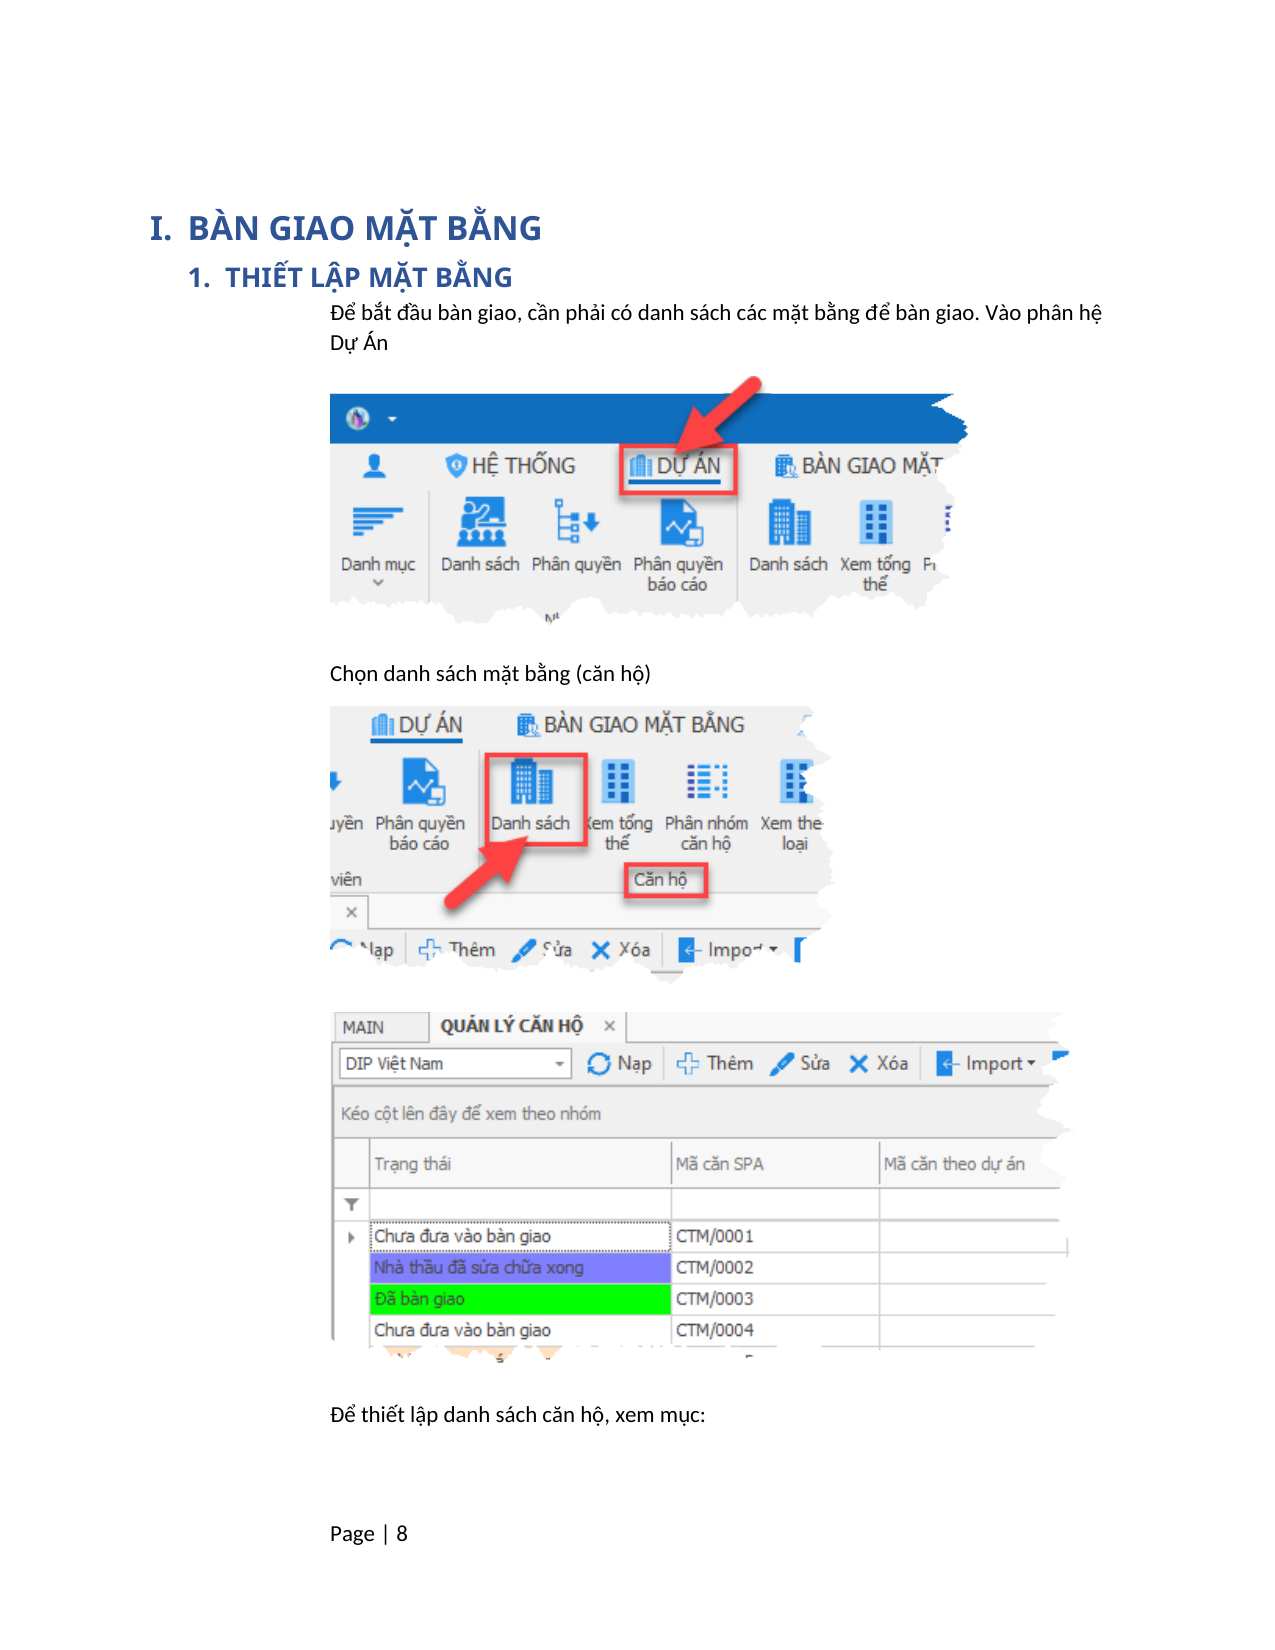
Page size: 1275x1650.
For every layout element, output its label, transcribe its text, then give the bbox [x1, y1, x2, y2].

picture [330, 375, 976, 641]
picture [330, 1012, 1083, 1382]
text Để thiết lập danh sách căn hộ, xem mục: [330, 1400, 1125, 1428]
text Để bắt đầu bàn giao, cần phải có danh sách các mặt bằng để bàn giao. Vào phân hệ Dự Án [330, 298, 1125, 356]
picture [330, 706, 848, 994]
text Chọn danh sách mặt bằng (căn hộ) [330, 659, 1125, 688]
subtitle THIẾT LẬP MẶT BẰNG [187, 258, 1125, 295]
subtitle BÀN GIAO MẶT BẰNG [150, 205, 1125, 251]
